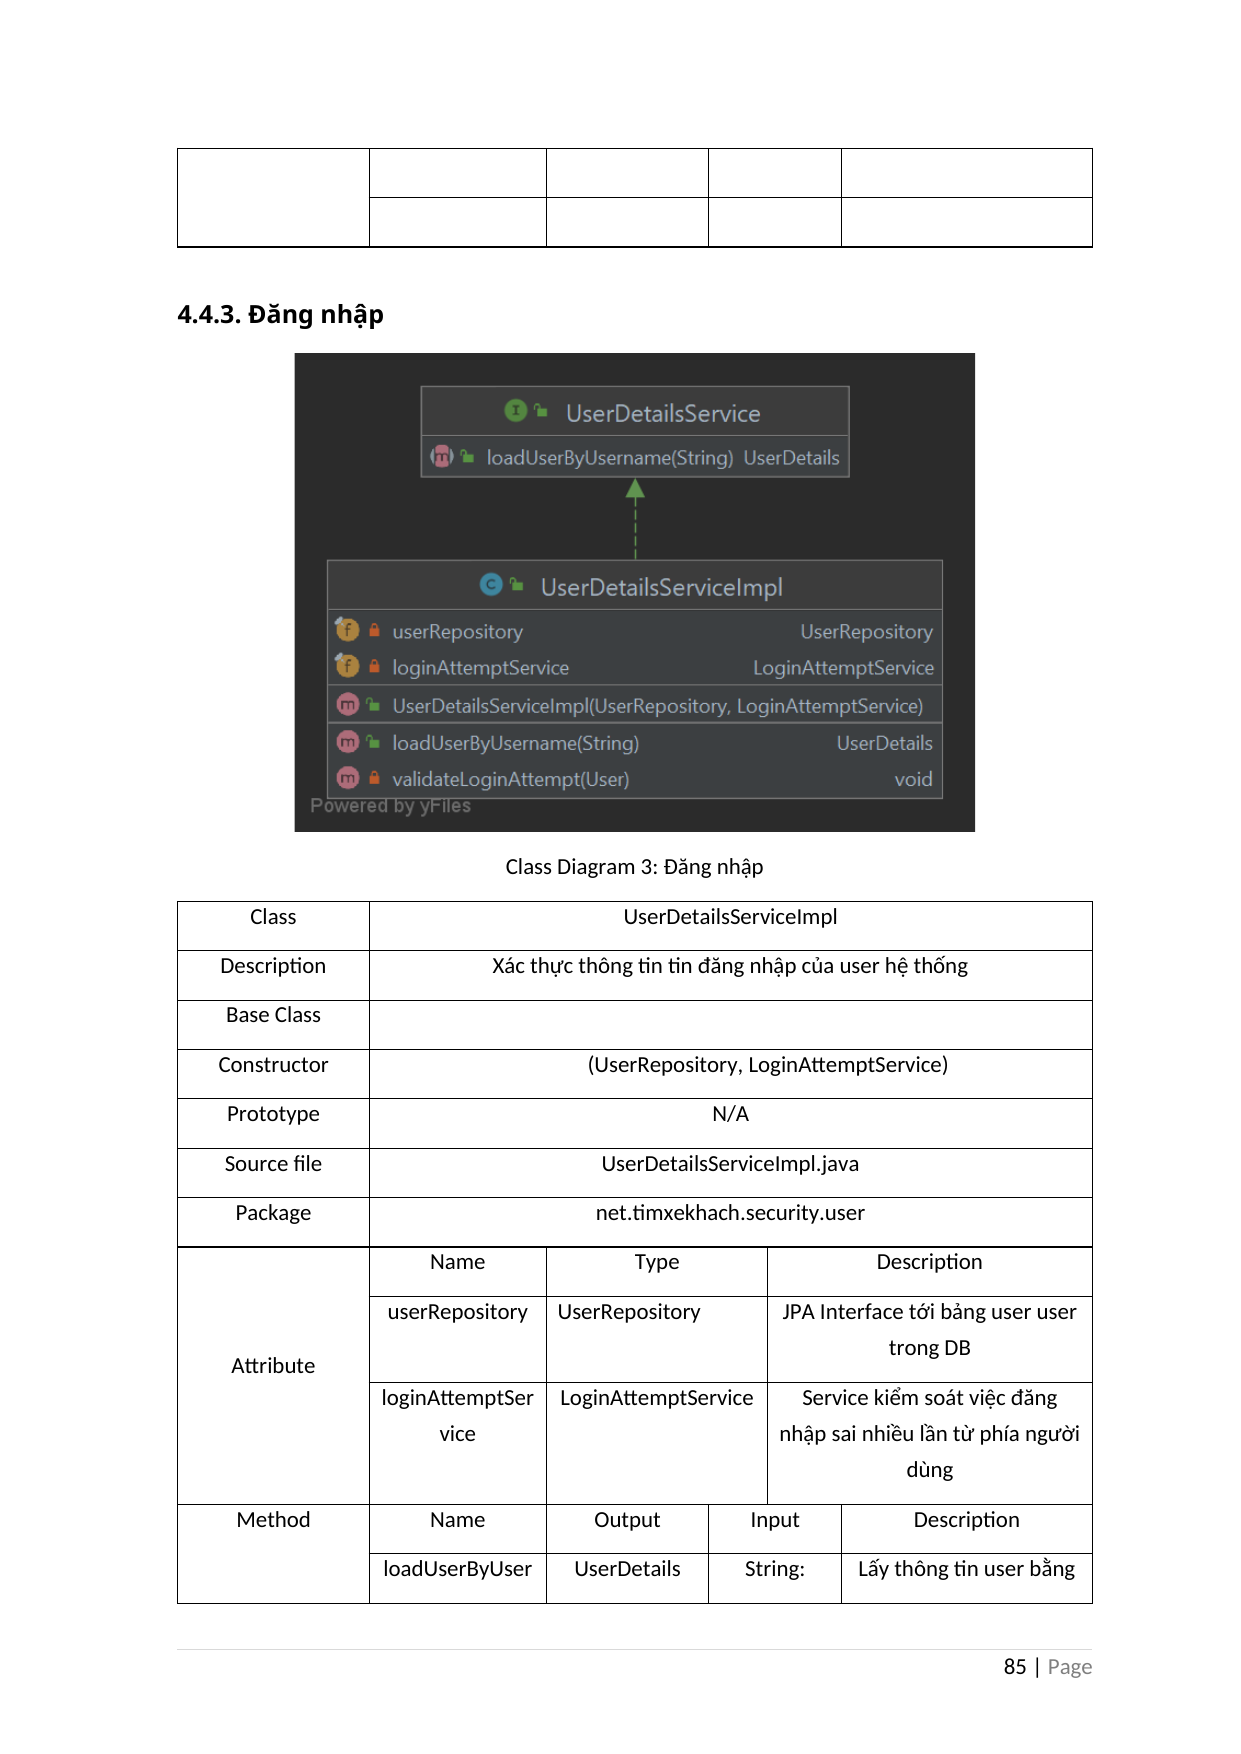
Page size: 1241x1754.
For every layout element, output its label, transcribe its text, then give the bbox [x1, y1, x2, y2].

table_cell [547, 198, 708, 246]
table_header Class [178, 902, 369, 950]
table_cell Source file [178, 1149, 369, 1197]
table_cell Prototype [178, 1099, 369, 1148]
table_cell UserDetailsServiceImpl.java [370, 1149, 1092, 1197]
text Class Diagram 3: Đăng nhập [177, 852, 1092, 880]
table_cell N/A [370, 1099, 1092, 1148]
table_cell Description [842, 1505, 1092, 1553]
table_cell [370, 149, 546, 197]
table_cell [842, 1554, 1092, 1602]
table_cell Base Class [178, 1001, 369, 1049]
table_cell UserRepository [547, 1297, 767, 1382]
table_cell (UserRepository, LoginAttemptService) [370, 1050, 1092, 1098]
table_cell [842, 149, 1092, 197]
table_cell Constructor [178, 1050, 369, 1098]
table_cell net.timxekhach.security.user [370, 1198, 1092, 1246]
subtitle 4.4.3. Đăng nhập [177, 296, 1092, 330]
table_cell UserDetails [547, 1554, 708, 1602]
table_cell Description [768, 1248, 1092, 1296]
table_cell [709, 149, 841, 197]
table_cell loadUserByUsername [370, 1554, 546, 1602]
table_cell [547, 149, 708, 197]
table_cell [370, 198, 546, 246]
table_cell LoginAttemptService [547, 1383, 767, 1504]
table_cell Method [178, 1505, 369, 1602]
table_cell Package [178, 1198, 369, 1246]
table_cell Service kiểm soát việc đăng nhập sai nhiều lần từ phía người dùng [768, 1383, 1092, 1504]
table_cell Attribute [178, 1248, 369, 1504]
table_cell Xác thực thông tin tin đăng nhập của user hệ thống [370, 951, 1092, 999]
table_cell Description [178, 951, 369, 999]
table_cell [370, 1001, 1092, 1049]
table_cell Type [547, 1248, 767, 1296]
picture [294, 353, 976, 832]
table_cell String: username [709, 1554, 841, 1602]
table_header UserDetailsServiceImpl [370, 902, 1092, 950]
table_cell Input [709, 1505, 841, 1553]
table_cell loginAttemptService [370, 1383, 546, 1504]
table_cell Name [370, 1248, 546, 1296]
table_cell Name [370, 1505, 546, 1553]
table_cell [709, 198, 841, 246]
table_cell [842, 198, 1092, 246]
table_cell JPA Interface tới bảng user user trong DB [768, 1297, 1092, 1382]
table_cell userRepository [370, 1297, 546, 1382]
table_cell Output [547, 1505, 708, 1553]
